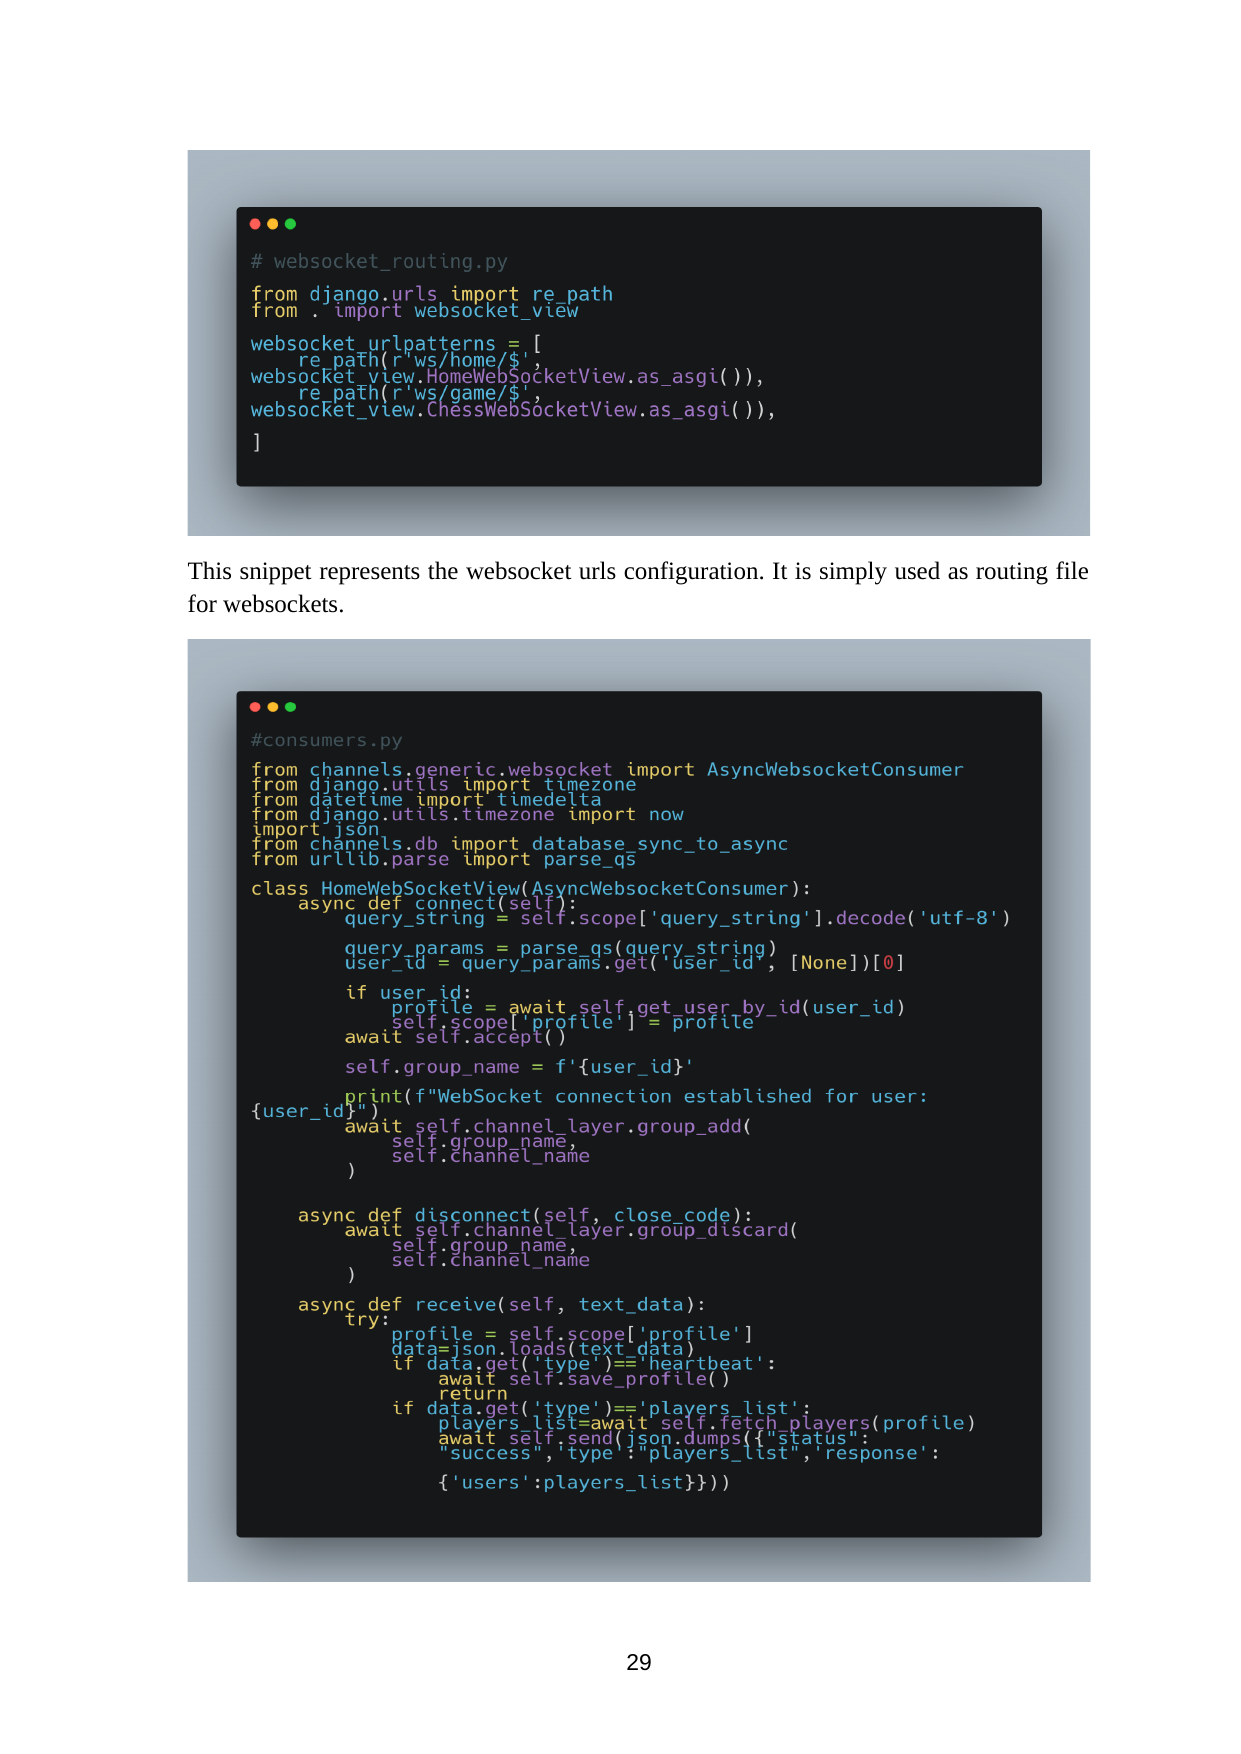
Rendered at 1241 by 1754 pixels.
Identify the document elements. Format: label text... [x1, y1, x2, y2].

picture [187, 150, 1091, 536]
text This snippet represents the websocket urls configuration. It is simply used as routing file for websockets. [187, 556, 1090, 618]
picture [187, 639, 1091, 1582]
